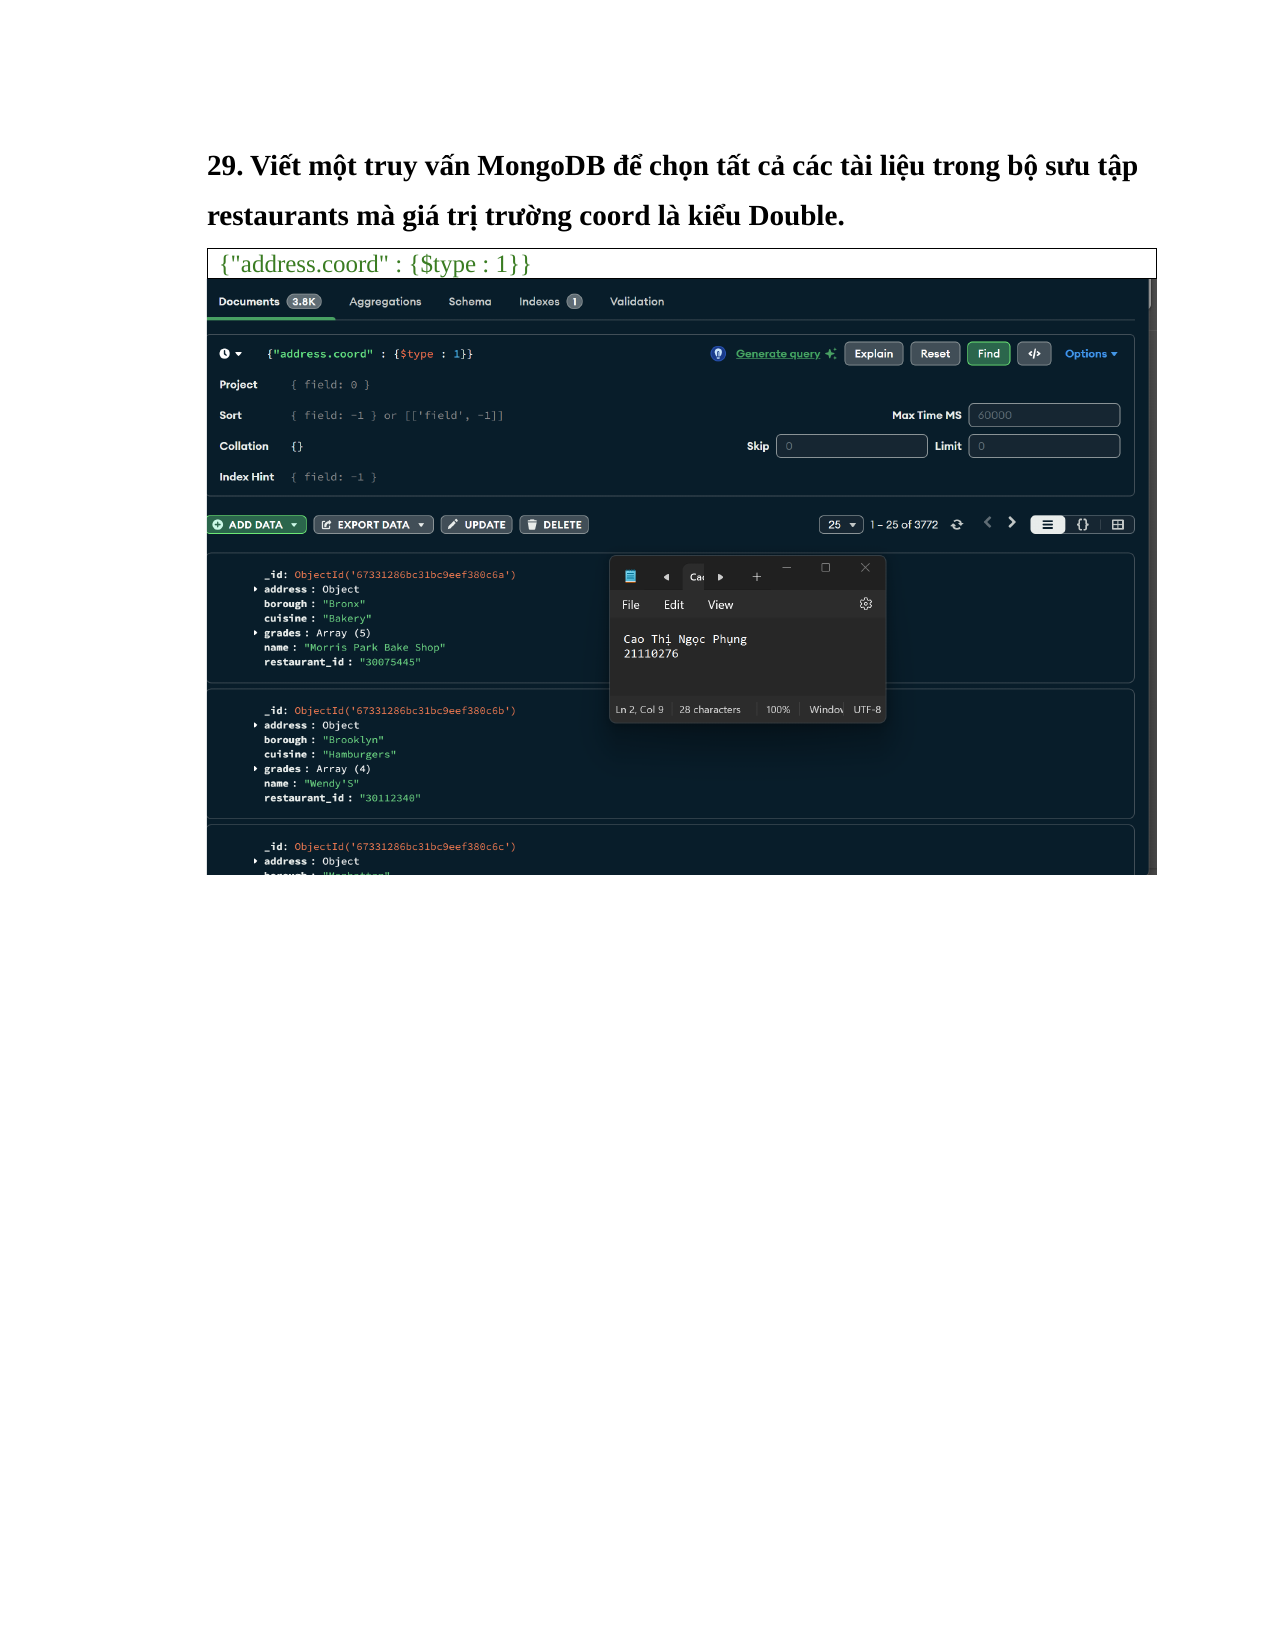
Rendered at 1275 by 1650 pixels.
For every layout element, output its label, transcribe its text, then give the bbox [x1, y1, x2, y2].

table_header {"address.coord" : {$type : 1}} [208, 249, 1156, 278]
subtitle 29. Viết một truy vấn MongoDB để chọn tất cả các tài liệu trong bộ sưu tập restaurants mà giá trị trường coord là kiểu Double. [207, 148, 1157, 232]
picture [206, 279, 1157, 875]
